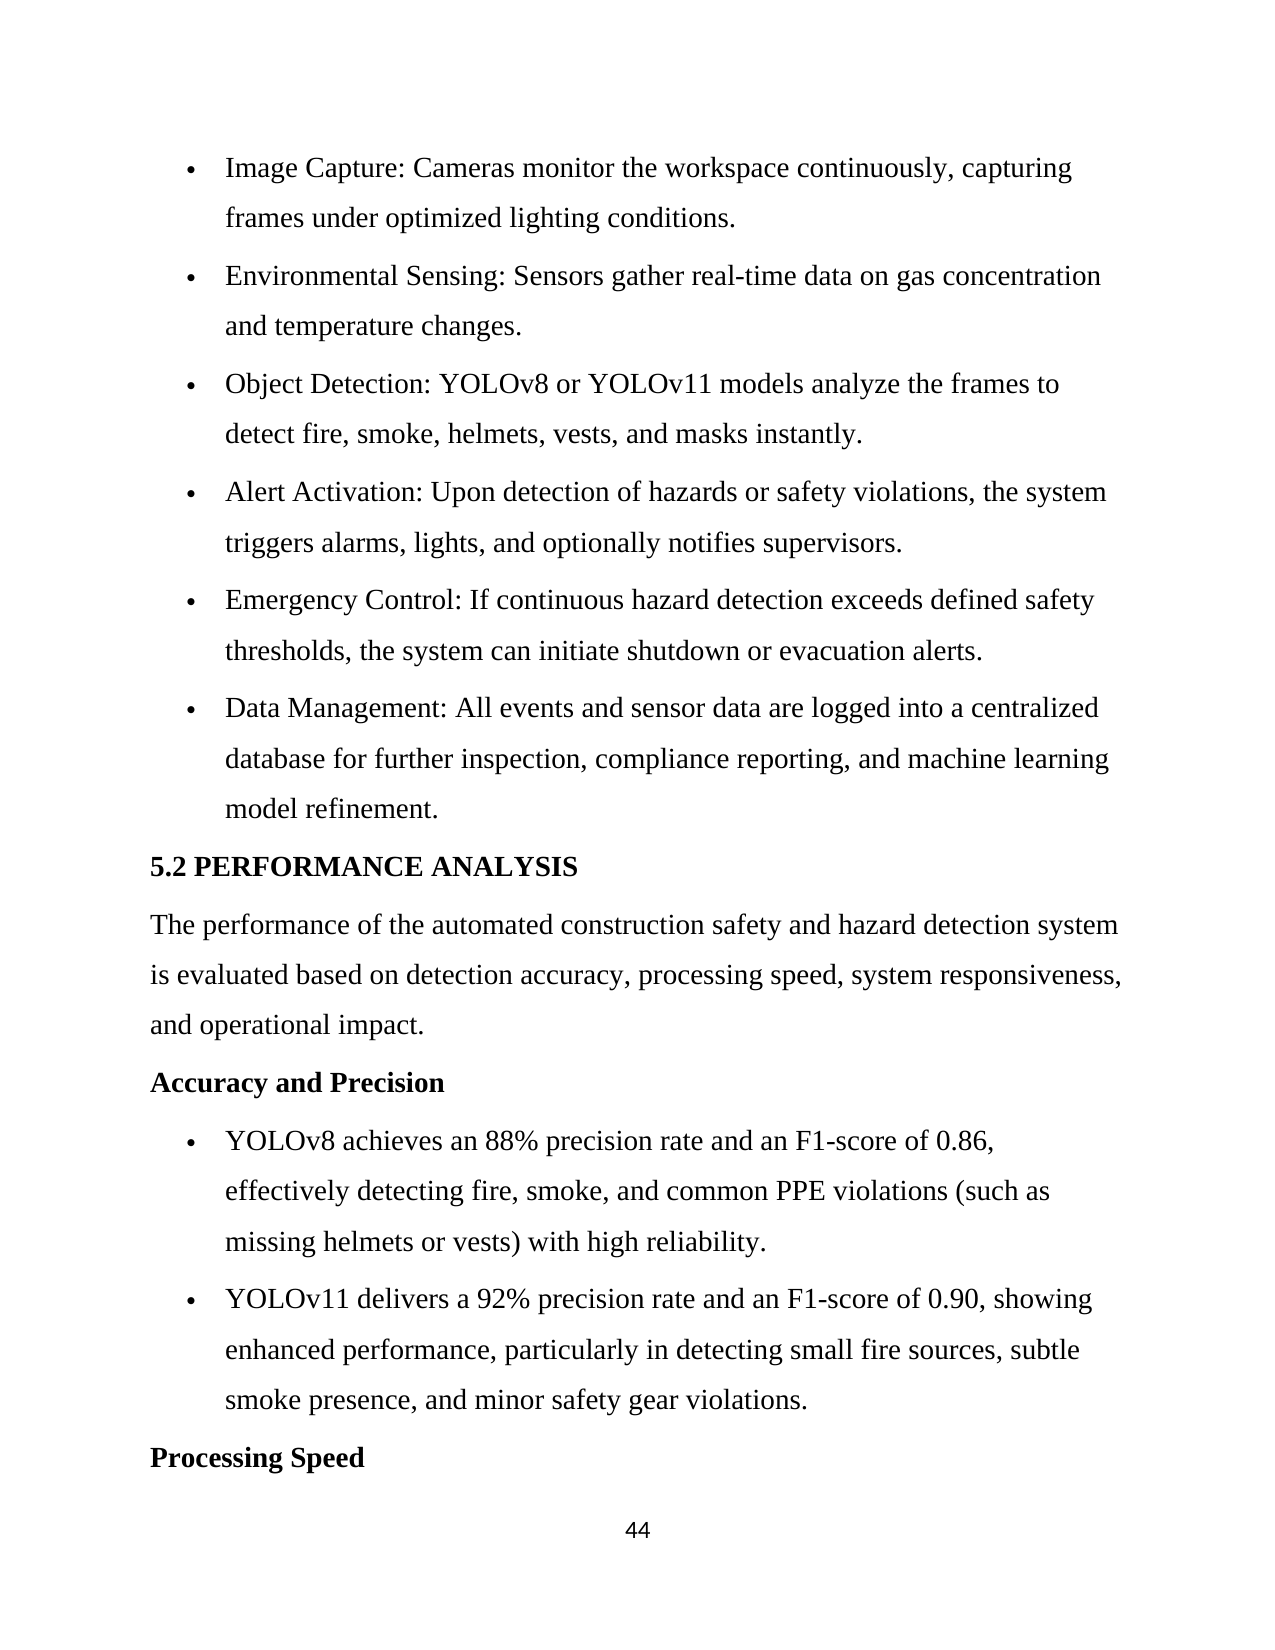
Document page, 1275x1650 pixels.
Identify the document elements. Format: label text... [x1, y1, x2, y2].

list YOLOv11 delivers a 92% precision rate and an F1-score of 0.90, showing enhanced performance, particularly in detecting small fire sources, subtle smoke presence, and minor safety gear violations. [187, 1282, 1125, 1416]
list Image Capture: Cameras monitor the workspace continuously, capturing frames under optimized lighting conditions. [187, 150, 1125, 234]
text 5.2 PERFORMANCE ANALYSIS [150, 849, 1125, 883]
list Environmental Sensing: Sensors gather real-time data on gas concentration and temperature changes. [187, 258, 1125, 342]
text Processing Speed [150, 1440, 1125, 1473]
list Emergency Control: If continuous hazard detection exceeds defined safety thresholds, the system can initiate shutdown or evacuation alerts. [187, 582, 1125, 666]
list Data Management: All events and sensor data are logged into a centralized database for further inspection, compliance reporting, and machine learning model refinement. [187, 691, 1125, 825]
text The performance of the automated construction safety and hazard detection system is evaluated based on detection accuracy, processing speed, system responsiveness, and operational impact. [150, 907, 1125, 1041]
text Accuracy and Precision [150, 1065, 1125, 1099]
list YOLOv8 achieves an 88% precision rate and an F1-score of 0.86, effectively detecting fire, smoke, and common PPE violations (such as missing helmets or vests) with high reliability. [187, 1123, 1125, 1257]
list Alert Activation: Upon detection of hazards or safety violations, the system triggers alarms, lights, and optionally notifies supervisors. [187, 474, 1125, 558]
list Object Detection: YOLOv8 or YOLOv11 models analyze the frames to detect fire, smoke, helmets, vests, and masks instantly. [187, 366, 1125, 450]
